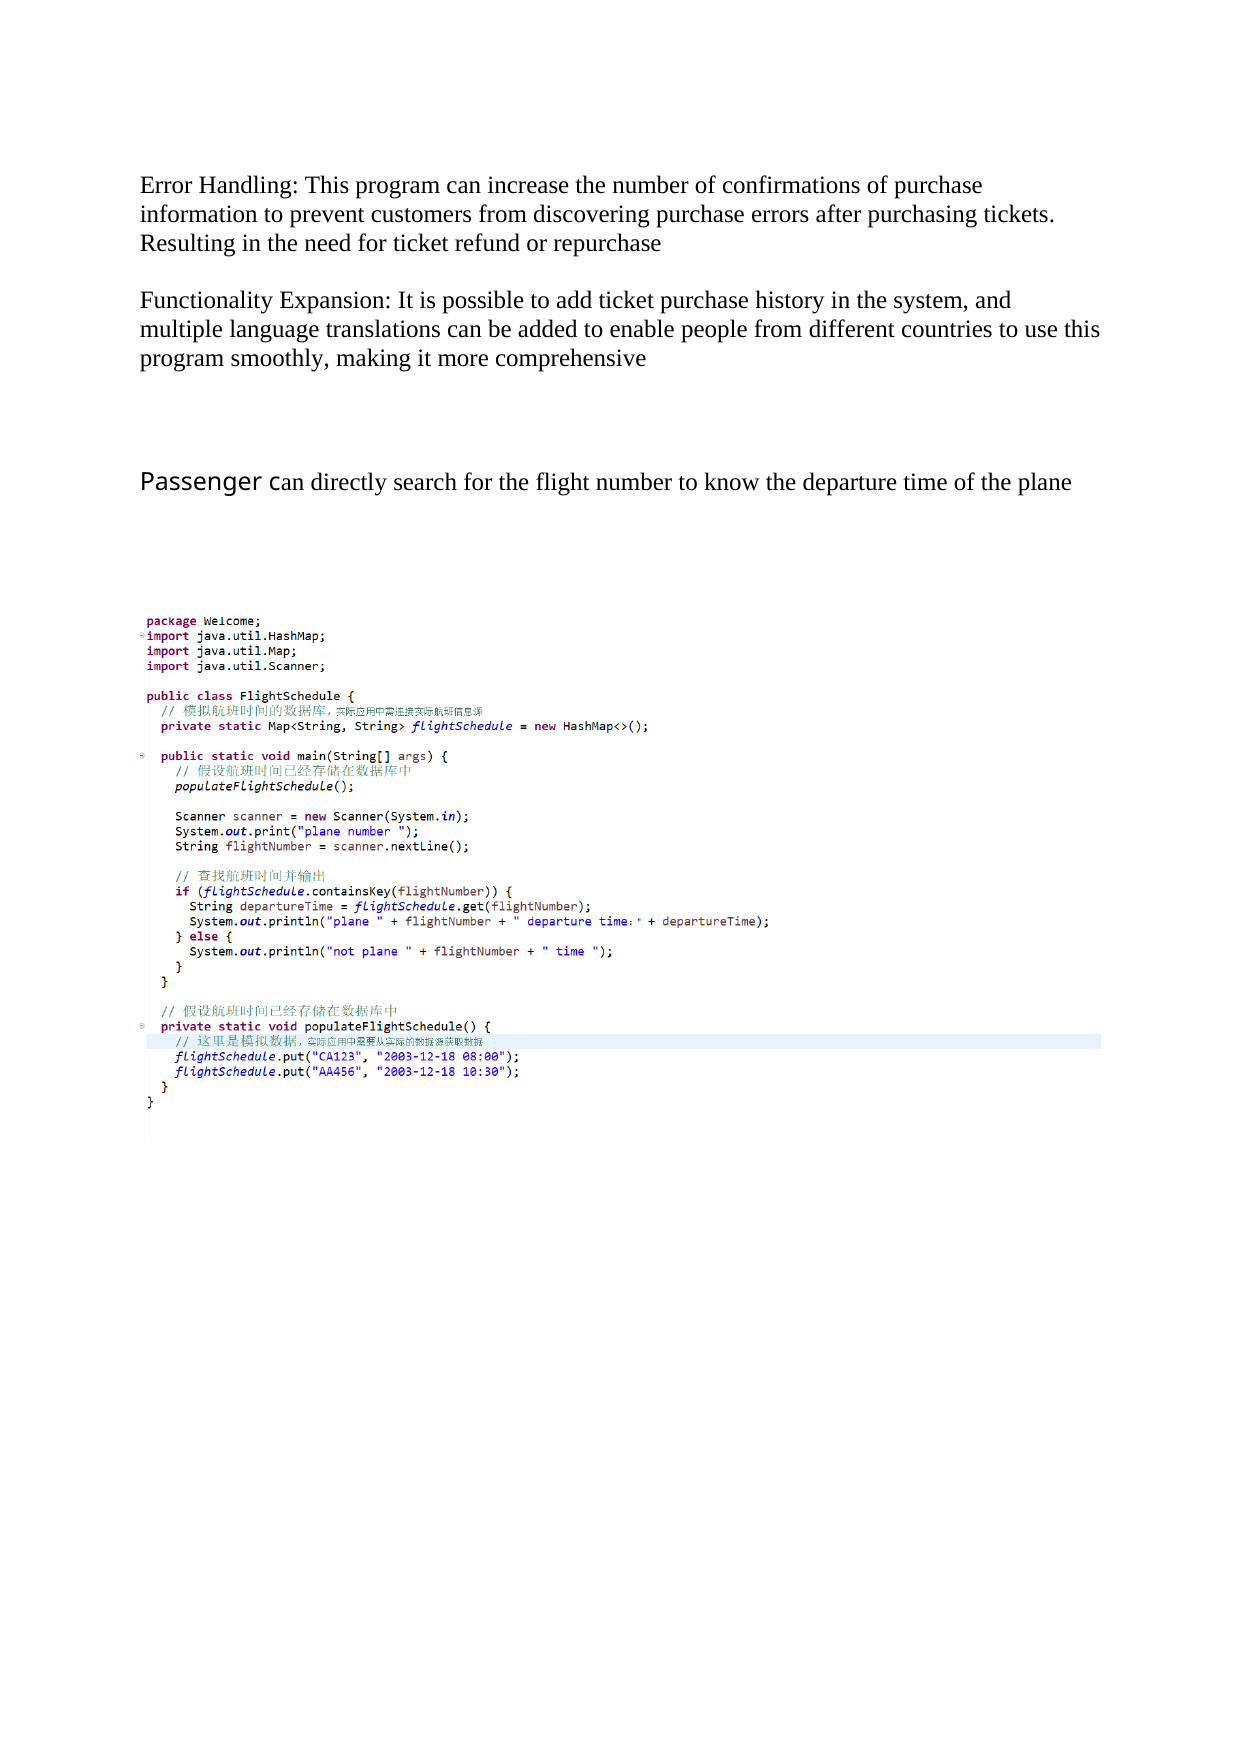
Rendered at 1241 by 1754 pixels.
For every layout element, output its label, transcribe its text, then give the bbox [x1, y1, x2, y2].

text Error Handling: This program can increase the number of confirmations of purchase information to prevent customers from discovering purchase errors after purchasing tickets. Resulting in the need for ticket refund or repurchase [139, 170, 1101, 257]
text Functionality Expansion: It is possible to add ticket purchase history in the system, and multiple language translations can be added to enable people from different countries to use this program smoothly, making it more comprehensive [139, 285, 1101, 372]
text Passenger can directly search for the flight number to know the departure time of the plane [139, 463, 1101, 497]
picture [139, 617, 1102, 1140]
